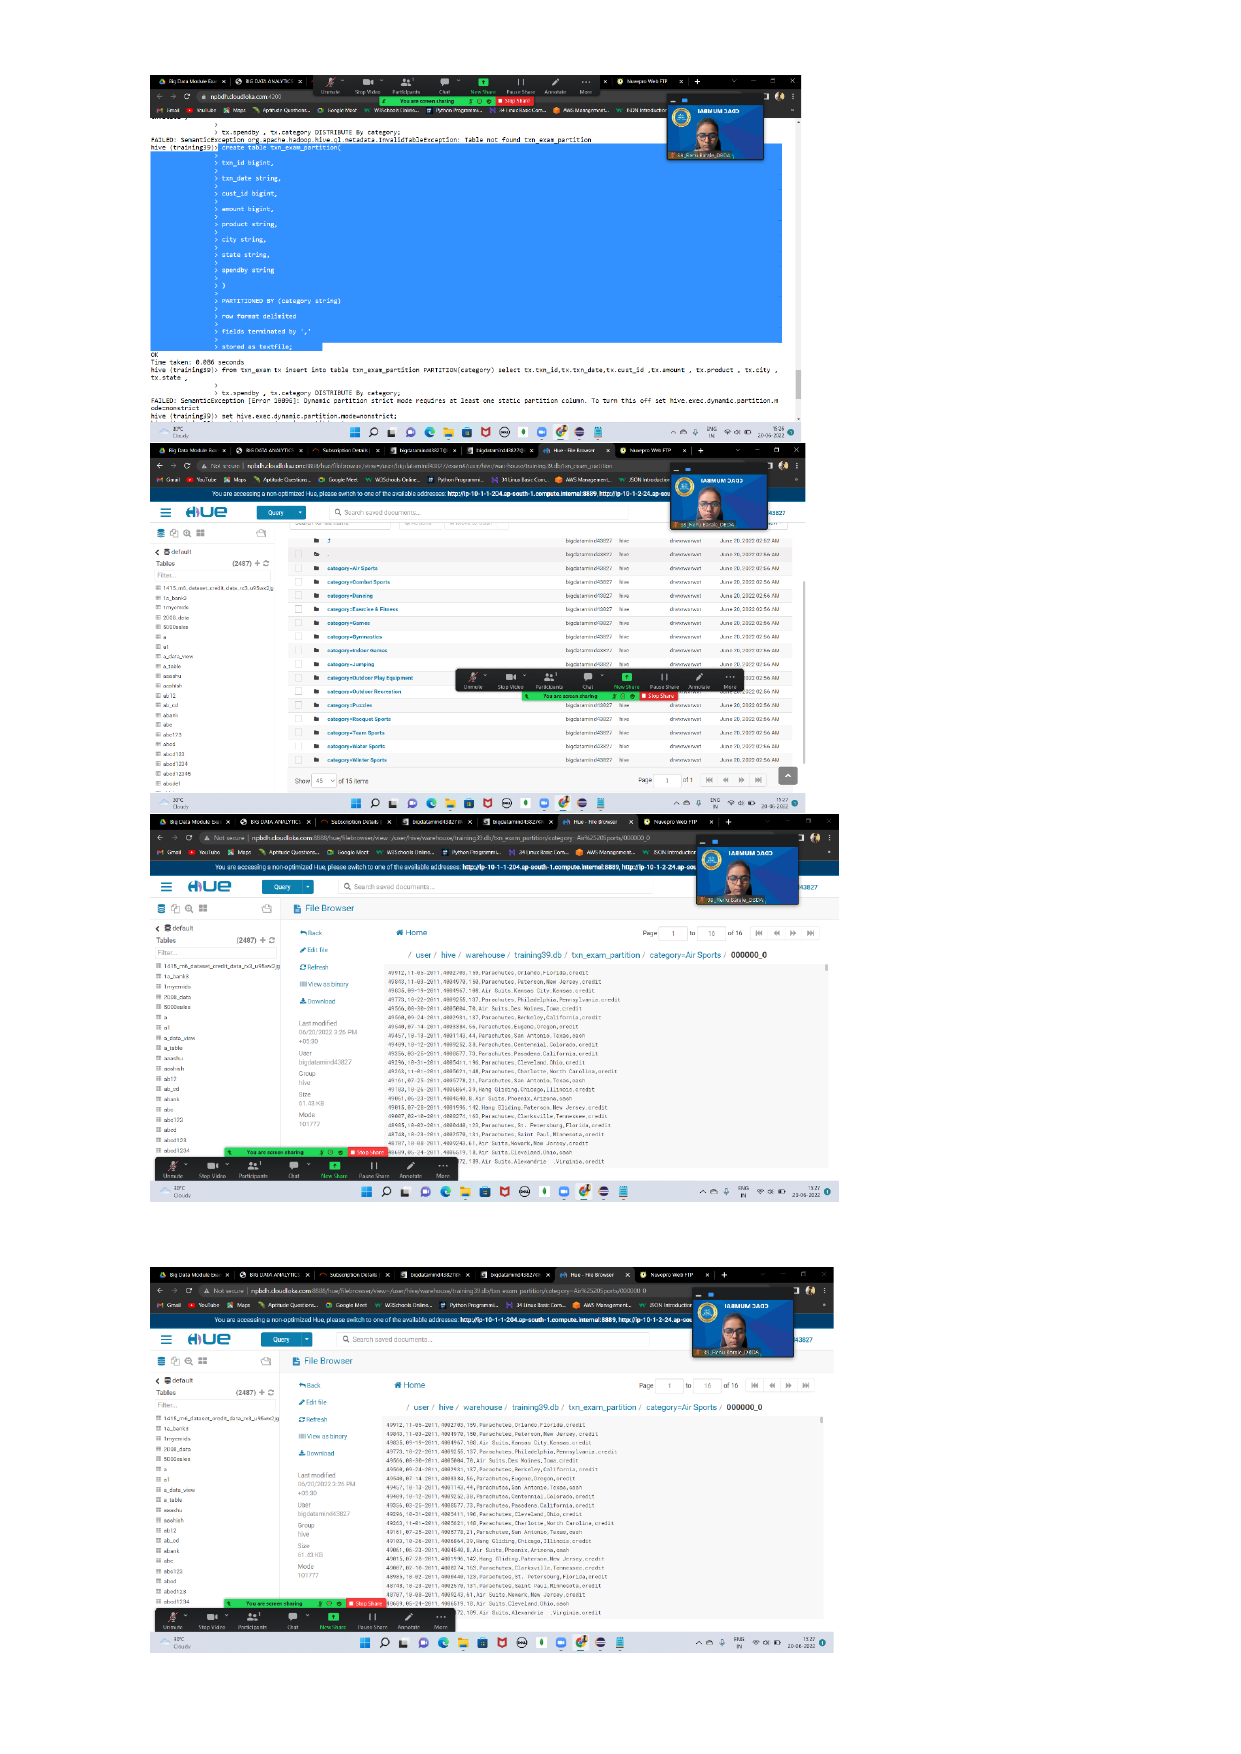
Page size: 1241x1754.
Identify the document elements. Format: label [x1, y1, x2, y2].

picture [150, 814, 839, 1202]
picture [150, 1267, 834, 1653]
picture [150, 75, 802, 442]
picture [150, 443, 806, 813]
